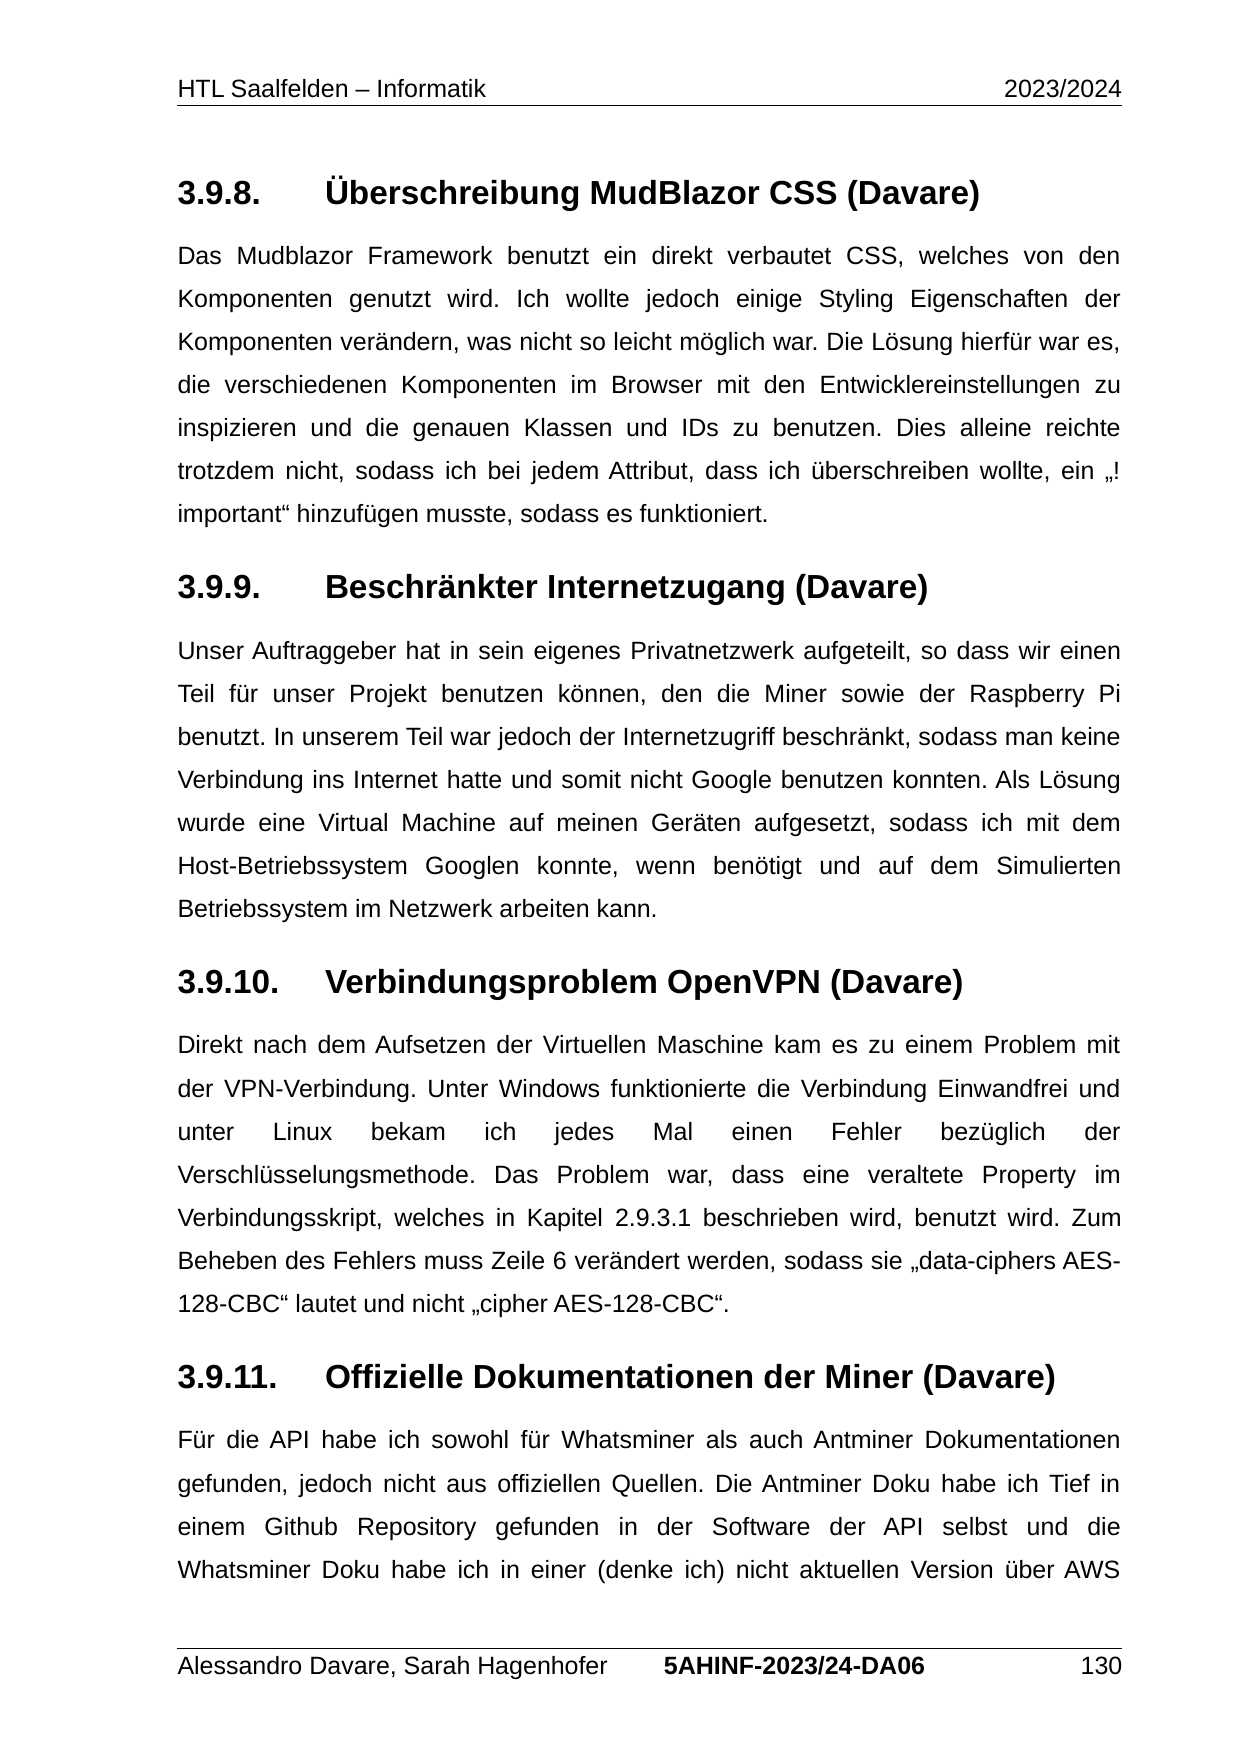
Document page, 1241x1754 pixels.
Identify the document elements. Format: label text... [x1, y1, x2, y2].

text Direkt nach dem Aufsetzen der Virtuellen Maschine kam es zu einem Problem mit der VPN-Verbindung. Unter Windows funktionierte die Verbindung Einwandfrei und unter Linux bekam ich jedes Mal einen Fehler bezüglich der Verschlüsselungsmethode. Das Problem war, dass eine veraltete Property im Verbindungsskript, welches in Kapitel 2.9.3.1 beschrieben wird, benutzt wird. Zum Beheben des Fehlers muss Zeile 6 verändert werden, sodass sie „data-ciphers AES-128-CBC“ lautet und nicht „cipher AES-128-CBC“. [177, 1031, 1122, 1318]
subtitle Beschränkter Internetzugang (Davare) [177, 568, 1122, 606]
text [177, 1425, 1122, 1583]
subtitle Überschreibung MudBlazor CSS (Davare) [177, 173, 1122, 211]
text Das Mudblazor Framework benutzt ein direkt verbautet CSS, welches von den Komponenten genutzt wird. Ich wollte jedoch einige Styling Eigenschaften der Komponenten verändern, was nicht so leicht möglich war. Die Lösung hierfür war es, die verschiedenen Komponenten im Browser mit den Entwicklereinstellungen zu inspizieren und die genauen Klassen und IDs zu benutzen. Dies alleine reichte trotzdem nicht, sodass ich bei jedem Attribut, dass ich überschreiben wollte, ein „!important“ hinzufügen musste, sodass es funktioniert. [177, 241, 1122, 528]
subtitle Verbindungsproblem OpenVPN (Davare) [177, 962, 1122, 1001]
text Unser Auftraggeber hat in sein eigenes Privatnetzwerk aufgeteilt, so dass wir einen Teil für unser Projekt benutzen können, den die Miner sowie der Raspberry Pi benutzt. In unserem Teil war jedoch der Internetzugriff beschränkt, sodass man keine Verbindung ins Internet hatte und somit nicht Google benutzen konnten. Als Lösung wurde eine Virtual Machine auf meinen Geräten aufgesetzt, sodass ich mit dem Host-Betriebssystem Googlen konnte, wenn benötigt und auf dem Simulierten Betriebssystem im Netzwerk arbeiten kann. [177, 636, 1122, 923]
subtitle Offizielle Dokumentationen der Miner (Davare) [177, 1357, 1122, 1396]
